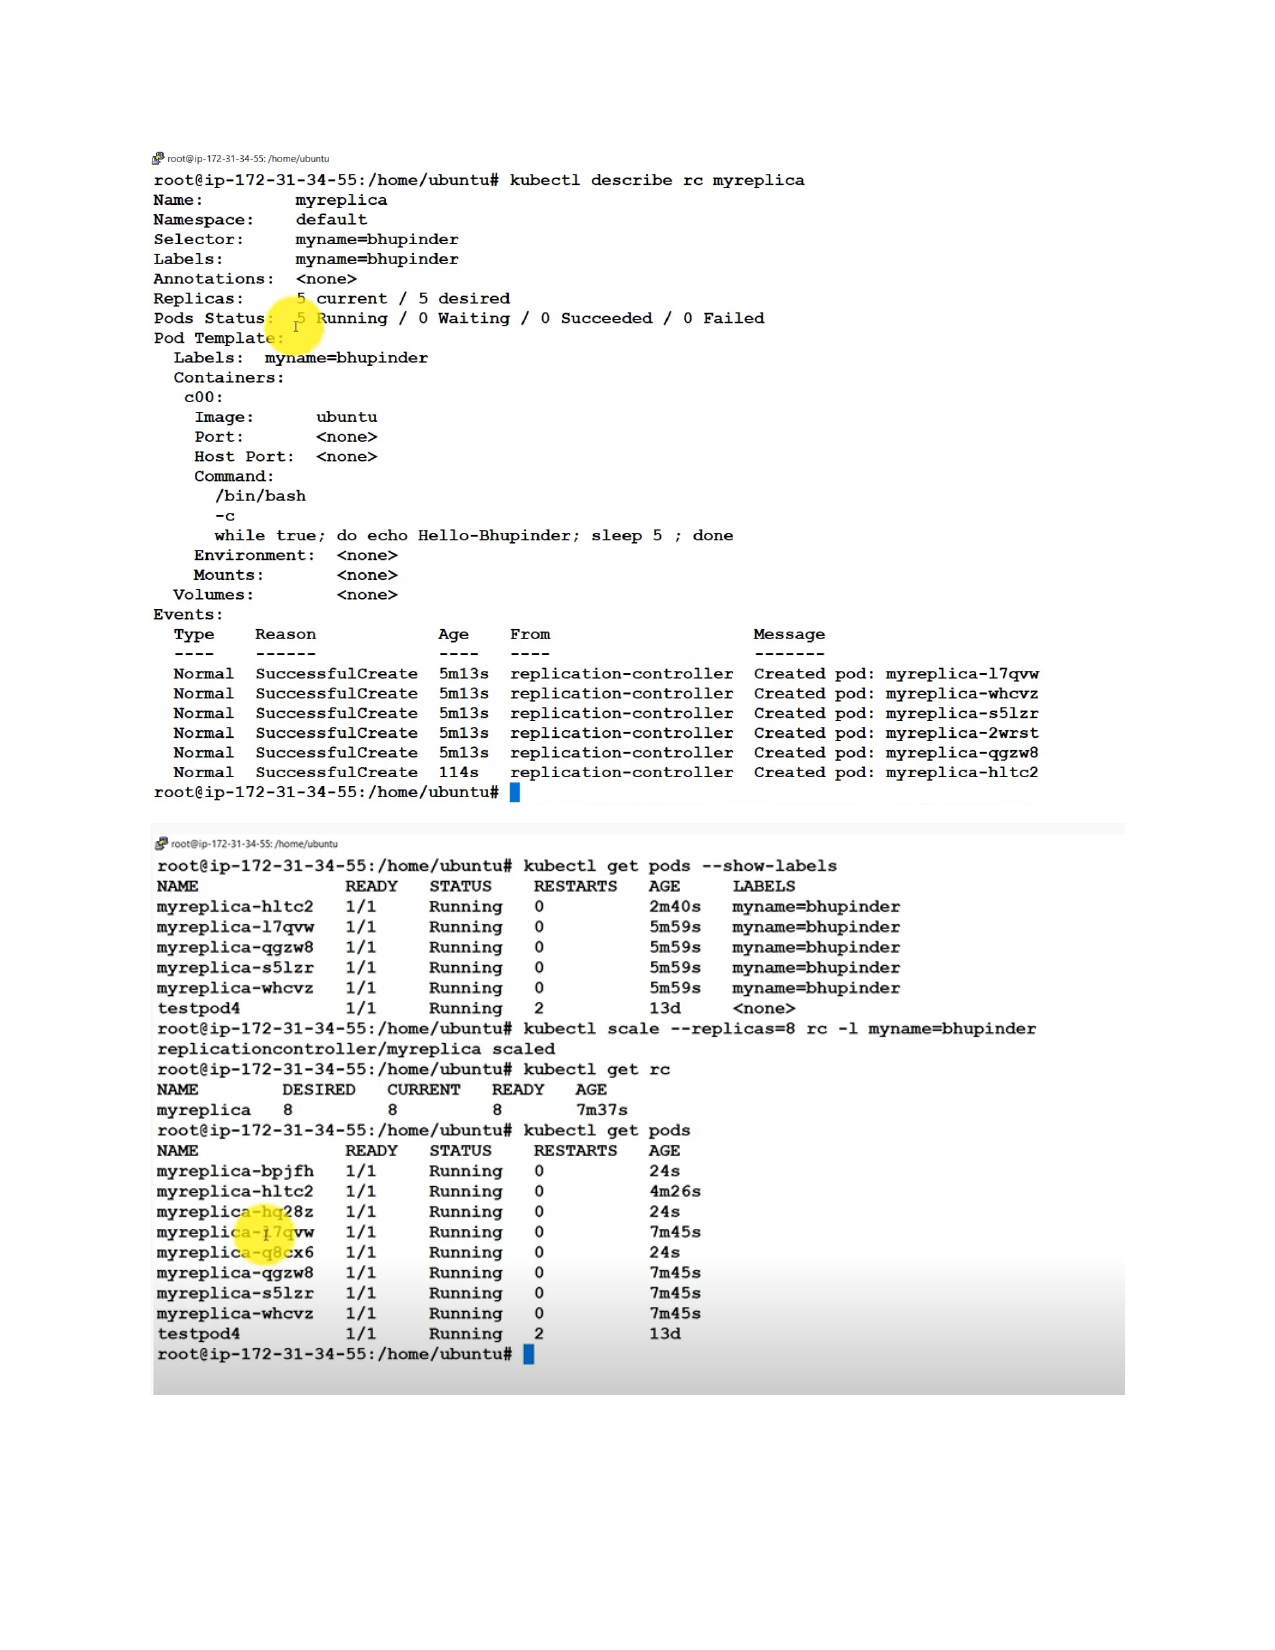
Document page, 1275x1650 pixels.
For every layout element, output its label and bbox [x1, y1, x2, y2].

picture [150, 823, 1125, 1395]
picture [150, 150, 1125, 805]
